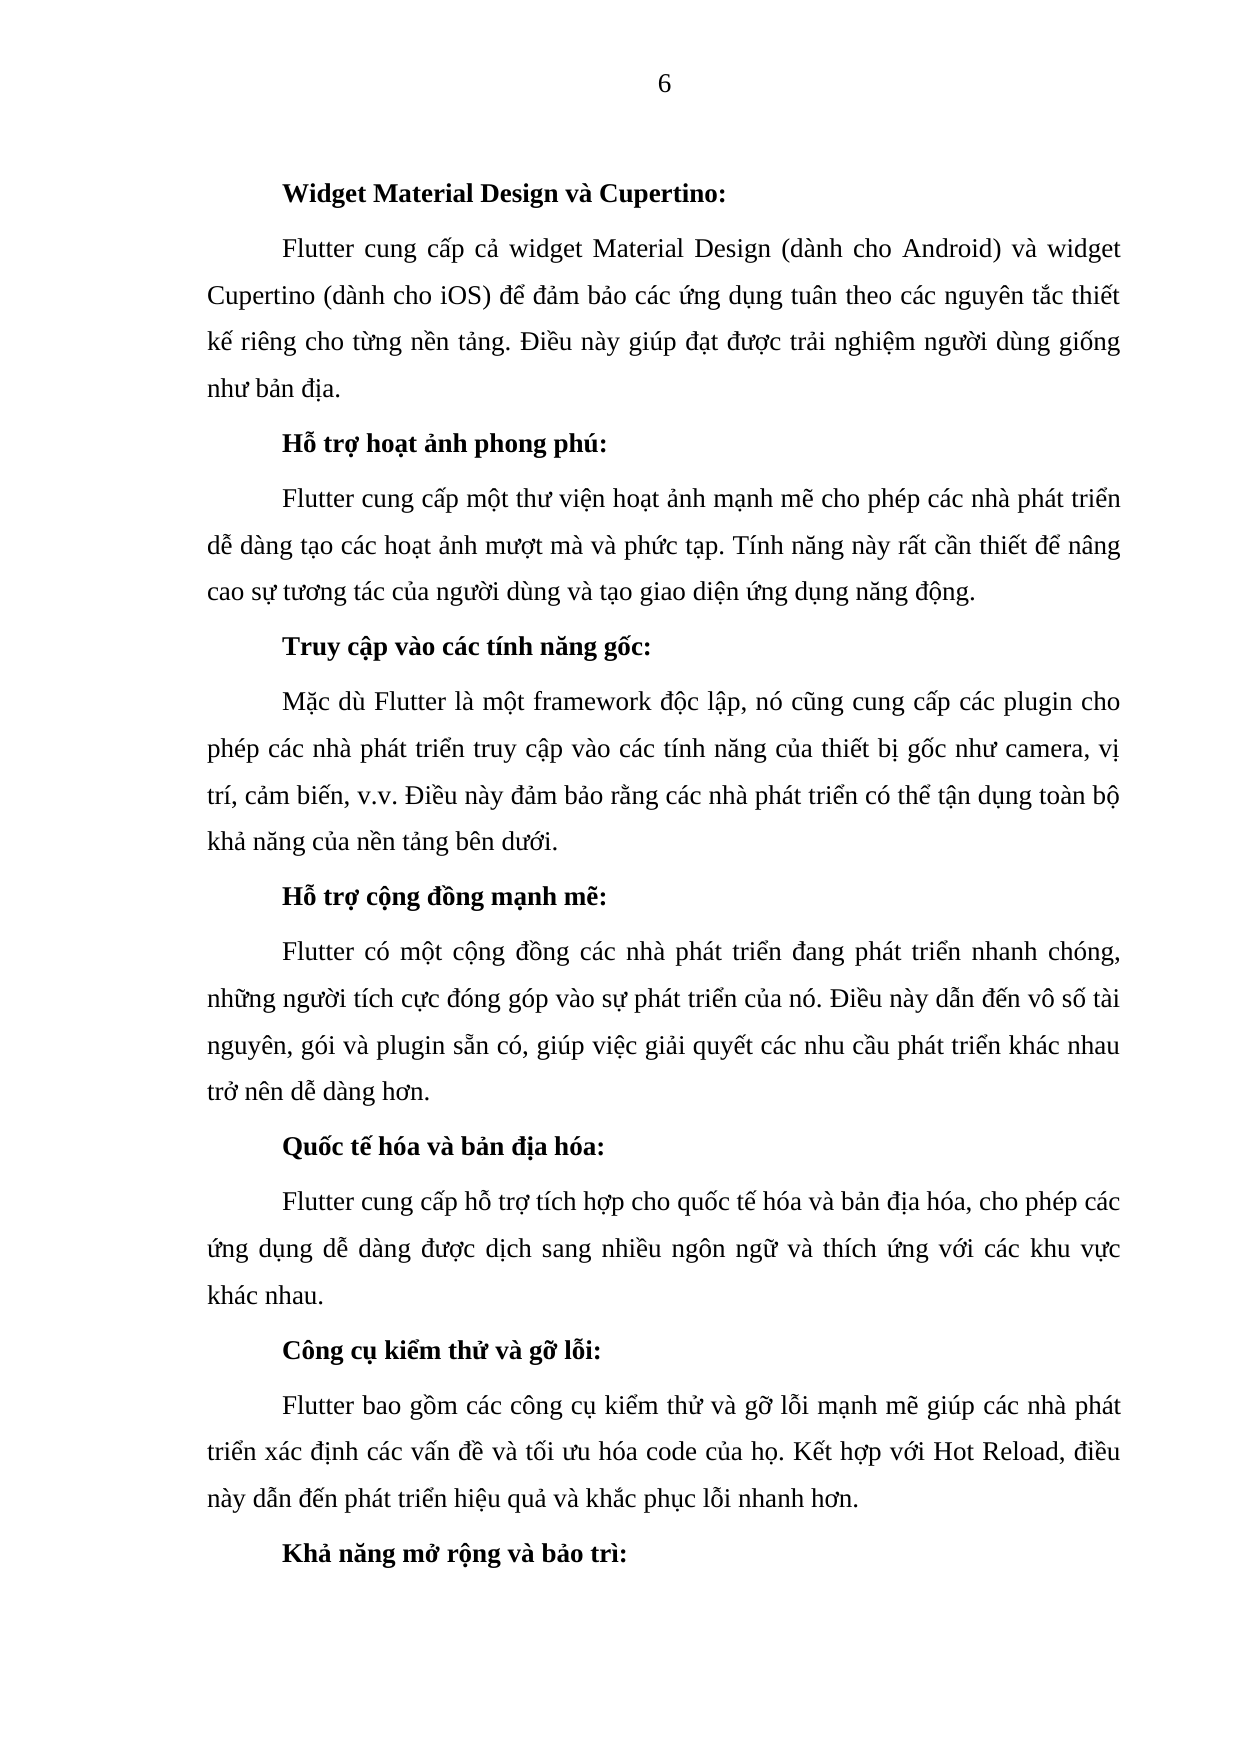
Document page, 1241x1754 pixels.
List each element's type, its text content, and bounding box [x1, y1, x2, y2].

text Khả năng mở rộng và bảo trì: [207, 1537, 1122, 1568]
text Flutter cung cấp một thư viện hoạt ảnh mạnh mẽ cho phép các nhà phát triển dễ dàng tạo các hoạt ảnh mượt mà và phức tạp. Tính năng này rất cần thiết để nâng cao sự tương tác của người dùng và tạo giao diện ứng dụng năng động. [207, 482, 1122, 607]
text Flutter có một cộng đồng các nhà phát triển đang phát triển nhanh chóng, những người tích cực đóng góp vào sự phát triển của nó. Điều này dẫn đến vô số tài nguyên, gói và plugin sẵn có, giúp việc giải quyết các nhu cầu phát triển khác nhau trở nên dễ dàng hơn. [207, 936, 1122, 1107]
text Hỗ trợ hoạt ảnh phong phú: [207, 427, 1122, 458]
text Flutter cung cấp cả widget Material Design (dành cho Android) và widget Cupertino (dành cho iOS) để đảm bảo các ứng dụng tuân theo các nguyên tắc thiết kế riêng cho từng nền tảng. Điều này giúp đạt được trải nghiệm người dùng giống như bản địa. [207, 232, 1122, 403]
text Công cụ kiểm thử và gỡ lỗi: [207, 1334, 1122, 1365]
text Truy cập vào các tính năng gốc: [207, 631, 1122, 662]
text Flutter bao gồm các công cụ kiểm thử và gỡ lỗi mạnh mẽ giúp các nhà phát triển xác định các vấn đề và tối ưu hóa code của họ. Kết hợp với Hot Reload, điều này dẫn đến phát triển hiệu quả và khắc phục lỗi nhanh hơn. [207, 1389, 1122, 1513]
text Hỗ trợ cộng đồng mạnh mẽ: [207, 881, 1122, 912]
text Mặc dù Flutter là một framework độc lập, nó cũng cung cấp các plugin cho phép các nhà phát triển truy cập vào các tính năng của thiết bị gốc như camera, vị trí, cảm biến, v.v. Điều này đảm bảo rằng các nhà phát triển có thể tận dụng toàn bộ khả năng của nền tảng bên dưới. [207, 686, 1122, 857]
text Flutter cung cấp hỗ trợ tích hợp cho quốc tế hóa và bản địa hóa, cho phép các ứng dụng dễ dàng được dịch sang nhiều ngôn ngữ và thích ứng với các khu vực khác nhau. [207, 1186, 1122, 1310]
text Widget Material Design và Cupertino: [207, 177, 1122, 208]
text Quốc tế hóa và bản địa hóa: [207, 1131, 1122, 1162]
